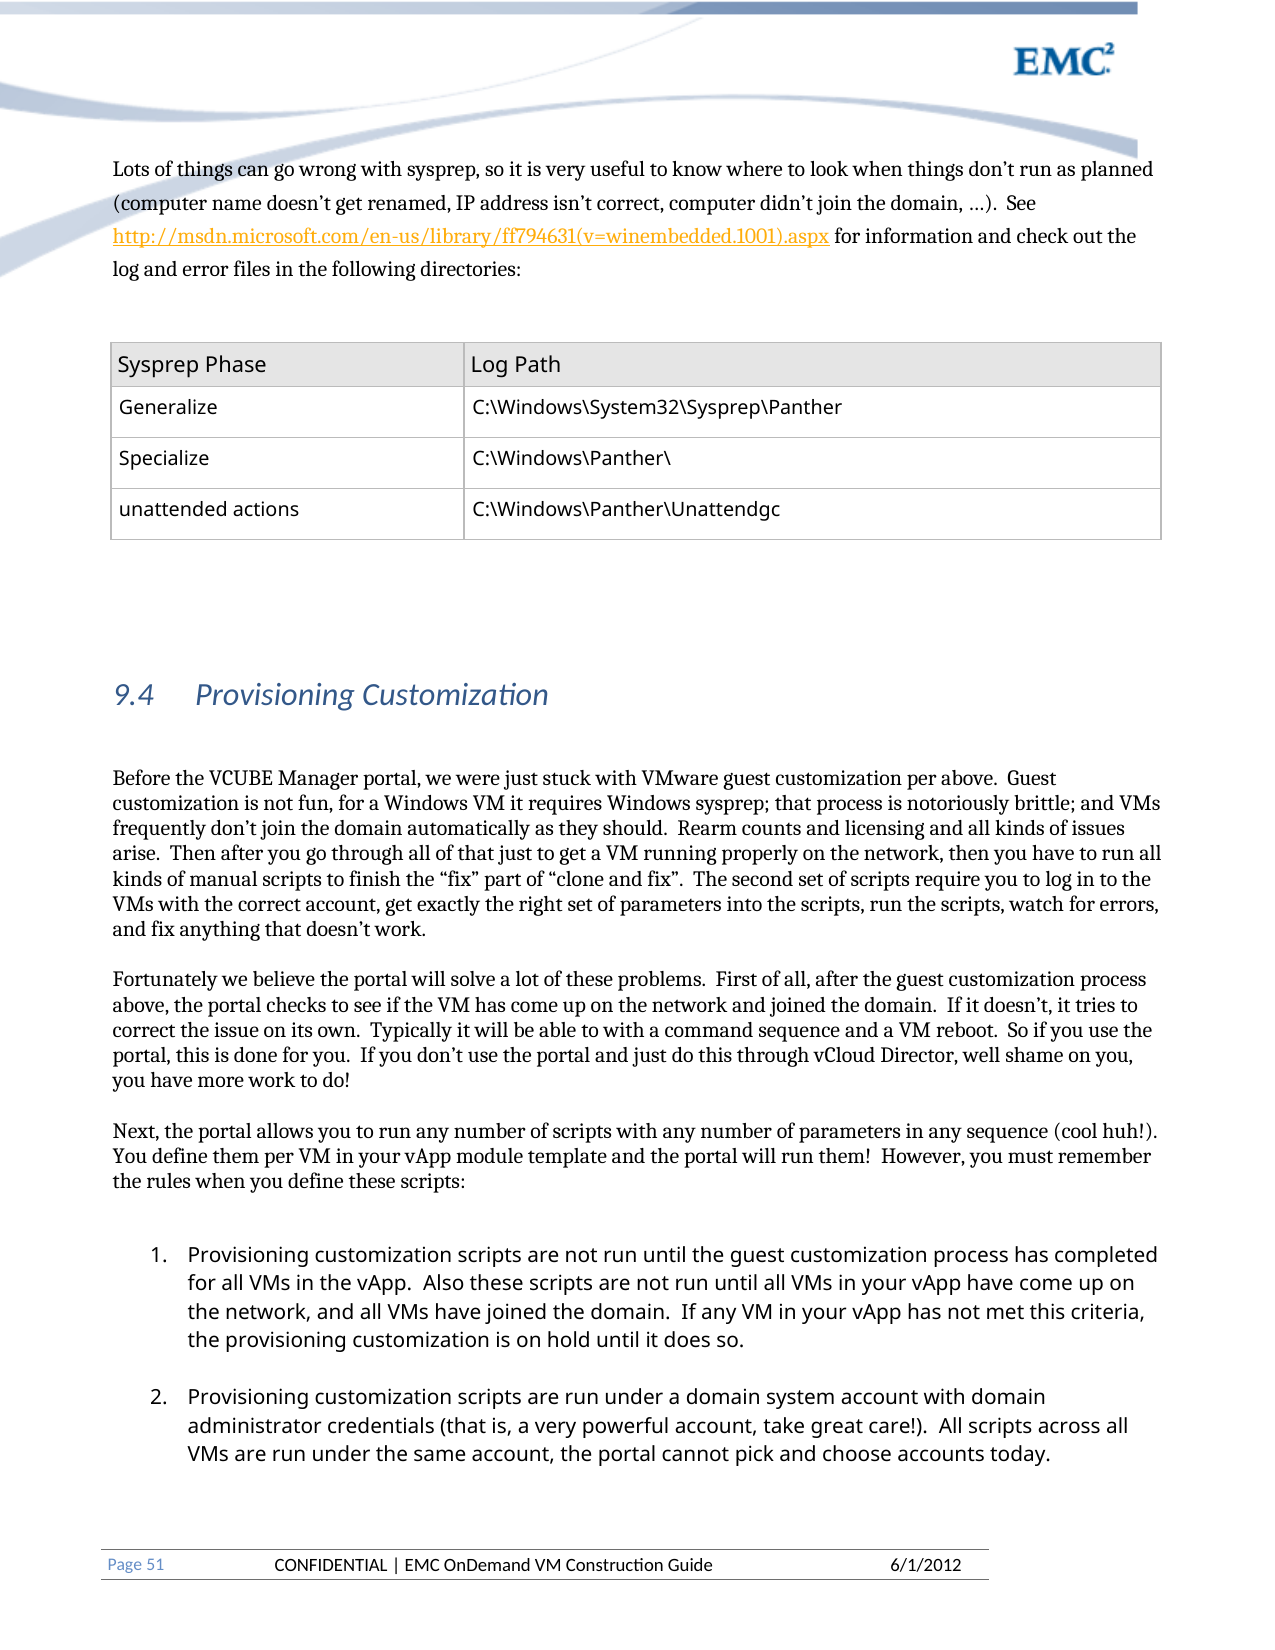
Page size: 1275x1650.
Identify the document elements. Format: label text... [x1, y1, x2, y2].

picture [0, 0, 1141, 388]
table_cell Specialize [112, 438, 463, 488]
text Fortunately we believe the portal will solve a lot of these problems. First of all, after the guest customization process above, the portal checks to see if the VM has come up on the network and joined the domain. If it doesn’t, it tries to correct the issue on its own. Typically it will be able to with a command sequence and a VM reboot. So if you use the portal, this is done for you. If you don’t use the portal and just do this through vCloud Director, well shame on you, you have more work to do! [112, 967, 1162, 1093]
table_cell C:\Windows\Panther\Unattendgc [465, 489, 1160, 539]
subtitle Provisioning Customization [112, 674, 1162, 713]
table_header Log Path [465, 343, 1160, 386]
text Before the VCUBE Manager portal, we were just stuck with VMware guest customization per above. Guest customization is not fun, for a Windows VM it requires Windows sysprep; that process is notoriously brittle; and VMs frequently don’t join the domain automatically as they should. Rearm counts and licensing and all kinds of issues arise. Then after you go through all of that just to get a VM running properly on the network, then you have to run all kinds of manual scripts to finish the “fix” part of “clone and fix”. The second set of scripts require you to log in to the VMs with the correct account, get exactly the right set of parameters into the scripts, run the scripts, watch for errors, and fix anything that doesn’t work. [112, 766, 1162, 942]
list Provisioning customization scripts are not run until the guest customization process has completed for all VMs in the vApp. Also these scripts are not run until all VMs in your vApp have come up on the network, and all VMs have joined the domain. If any VM in your vApp has not met this criteria, the provisioning customization is on hold until it does so. [150, 1240, 1162, 1354]
table_cell unattended actions [112, 489, 463, 539]
table_cell Generalize [112, 387, 463, 437]
table_header Sysprep Phase [112, 343, 463, 386]
table_cell C:\Windows\System32\Sysprep\Panther [465, 387, 1160, 437]
text Lots of things can go wrong with sysprep, so it is very useful to know where to look when things don’t run as planned (computer name doesn’t get renamed, IP address isn’t correct, computer didn’t join the domain, …). See http://msdn.microsoft.com/en-us/library/ff794631(v=winembedded.1001).aspx for information and check out the log and error files in the following directories: [112, 150, 1162, 283]
text Next, the portal allows you to run any number of scripts with any number of parameters in any sequence (cool huh!). You define them per VM in your vApp module template and the portal will run them! However, you must remember the rules when you define these scripts: [112, 1118, 1162, 1194]
table_cell C:\Windows\Panther\ [465, 438, 1160, 488]
list Provisioning customization scripts are run under a domain system account with domain administrator credentials (that is, a very powerful account, take great care!). All scripts across all VMs are run under the same account, the portal cannot pick and choose accounts today. [150, 1382, 1162, 1468]
